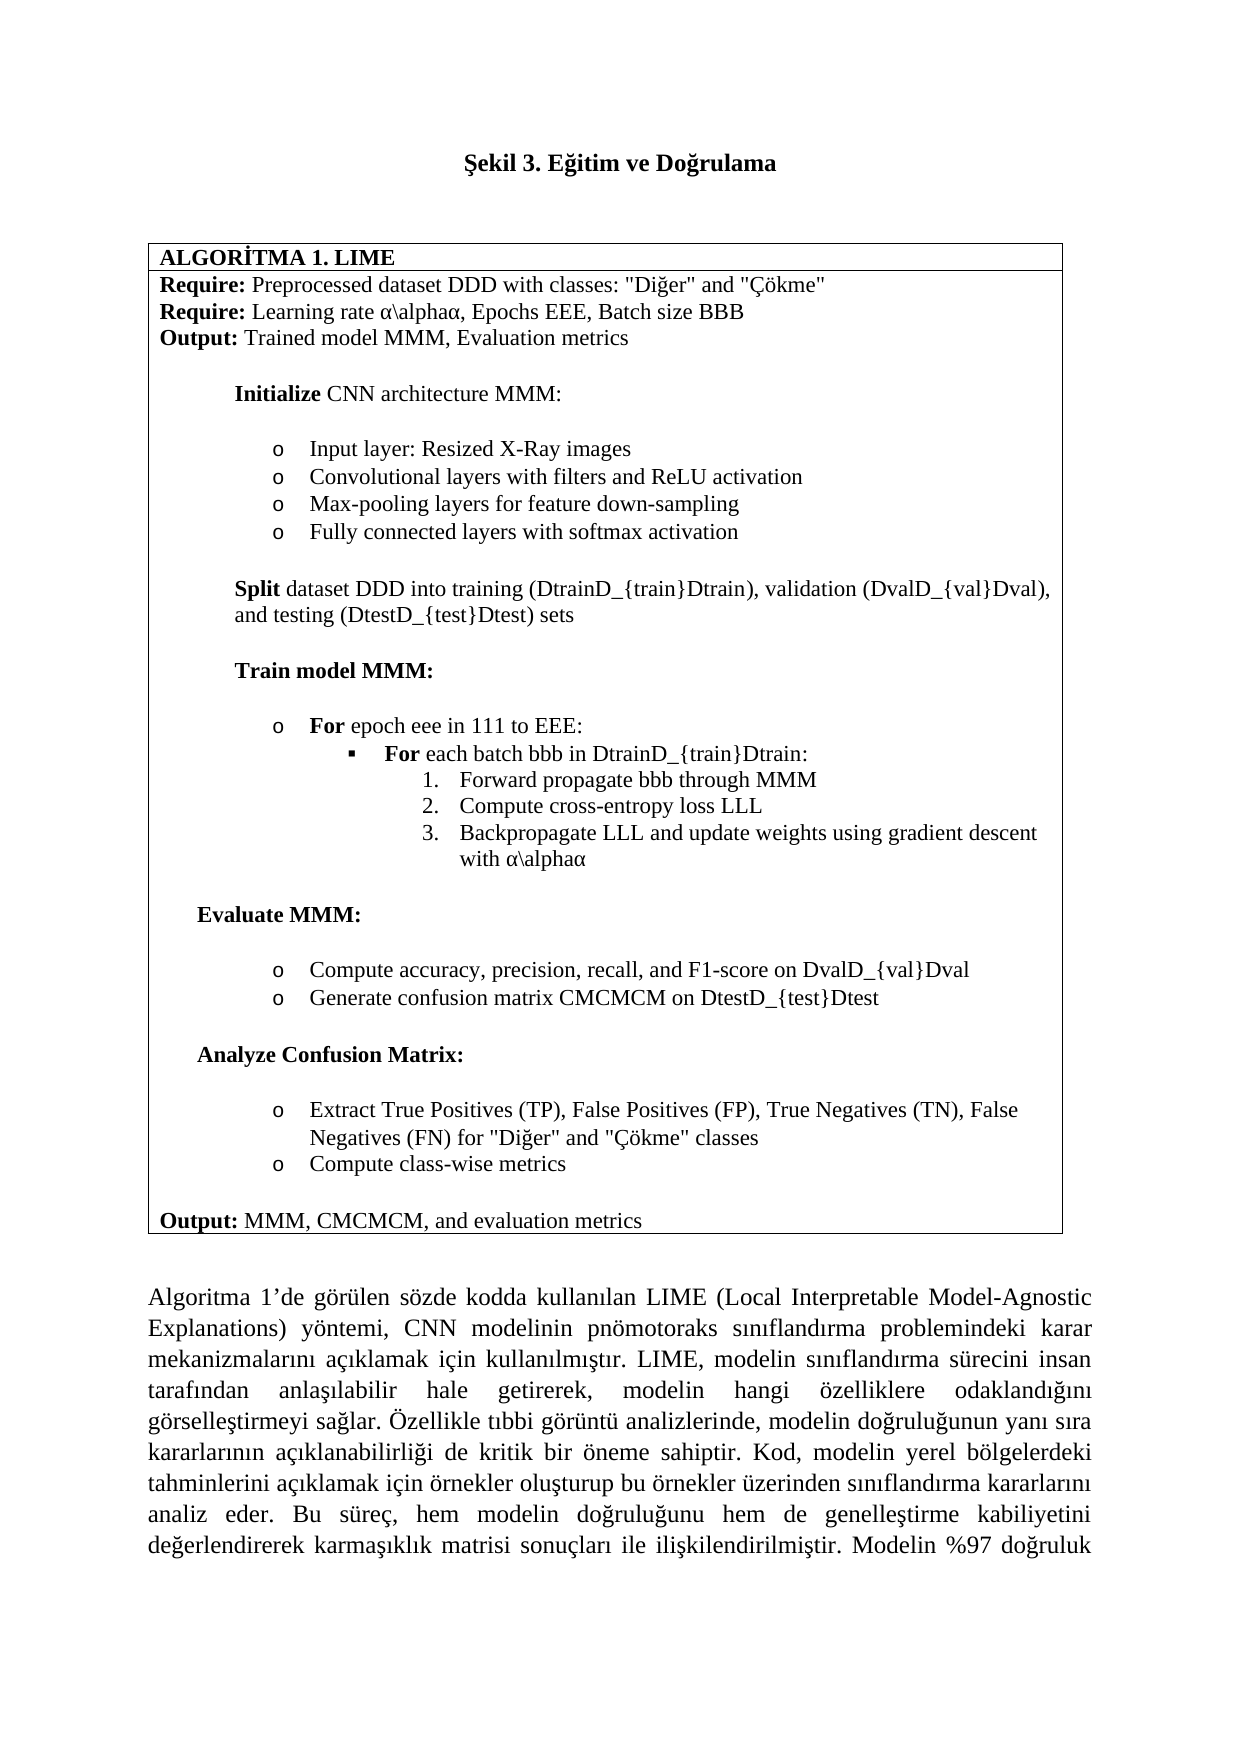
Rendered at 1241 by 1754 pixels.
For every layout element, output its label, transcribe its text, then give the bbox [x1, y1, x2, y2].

text Şekil 3. Eğitim ve Doğrulama [148, 148, 1093, 176]
table_header ALGORİTMA 1. LIME [149, 244, 1062, 270]
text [148, 1282, 1093, 1559]
table_cell Require: Preprocessed dataset DDD with classes: "Diğer" and "Çökme" Require: Learning rate α\alphaα, Epochs EEE, Batch size BBB Output: Trained model MMM, Evaluation metrics Initialize CNN architecture MMM: Input layer: Resized X-Ray images Convolutional layers with filters and ReLU activation Max-pooling layers for feature down-sampling Fully connected layers with softmax activation Split dataset DDD into training (DtrainD_{train}Dtrain​), validation (DvalD_{val}Dval​), and testing (DtestD_{test}Dtest​) sets Train model MMM: For epoch eee in 111 to EEE: For each batch bbb in DtrainD_{train}Dtrain​: Forward propagate bbb through MMM Compute cross-entropy loss LLL Backpropagate LLL and update weights using gradient descent with α\alphaα Evaluate MMM: Compute accuracy, precision, recall, and F1-score on DvalD_{val}Dval​ Generate confusion matrix CMCMCM on DtestD_{test}Dtest​ Analyze Confusion Matrix: Extract True Positives (TP), False Positives (FP), True Negatives (TN), False Negatives (FN) for "Diğer" and "Çökme" classes Compute class-wise metrics Output: MMM, CMCMCM, and evaluation metrics [149, 271, 1062, 1233]
